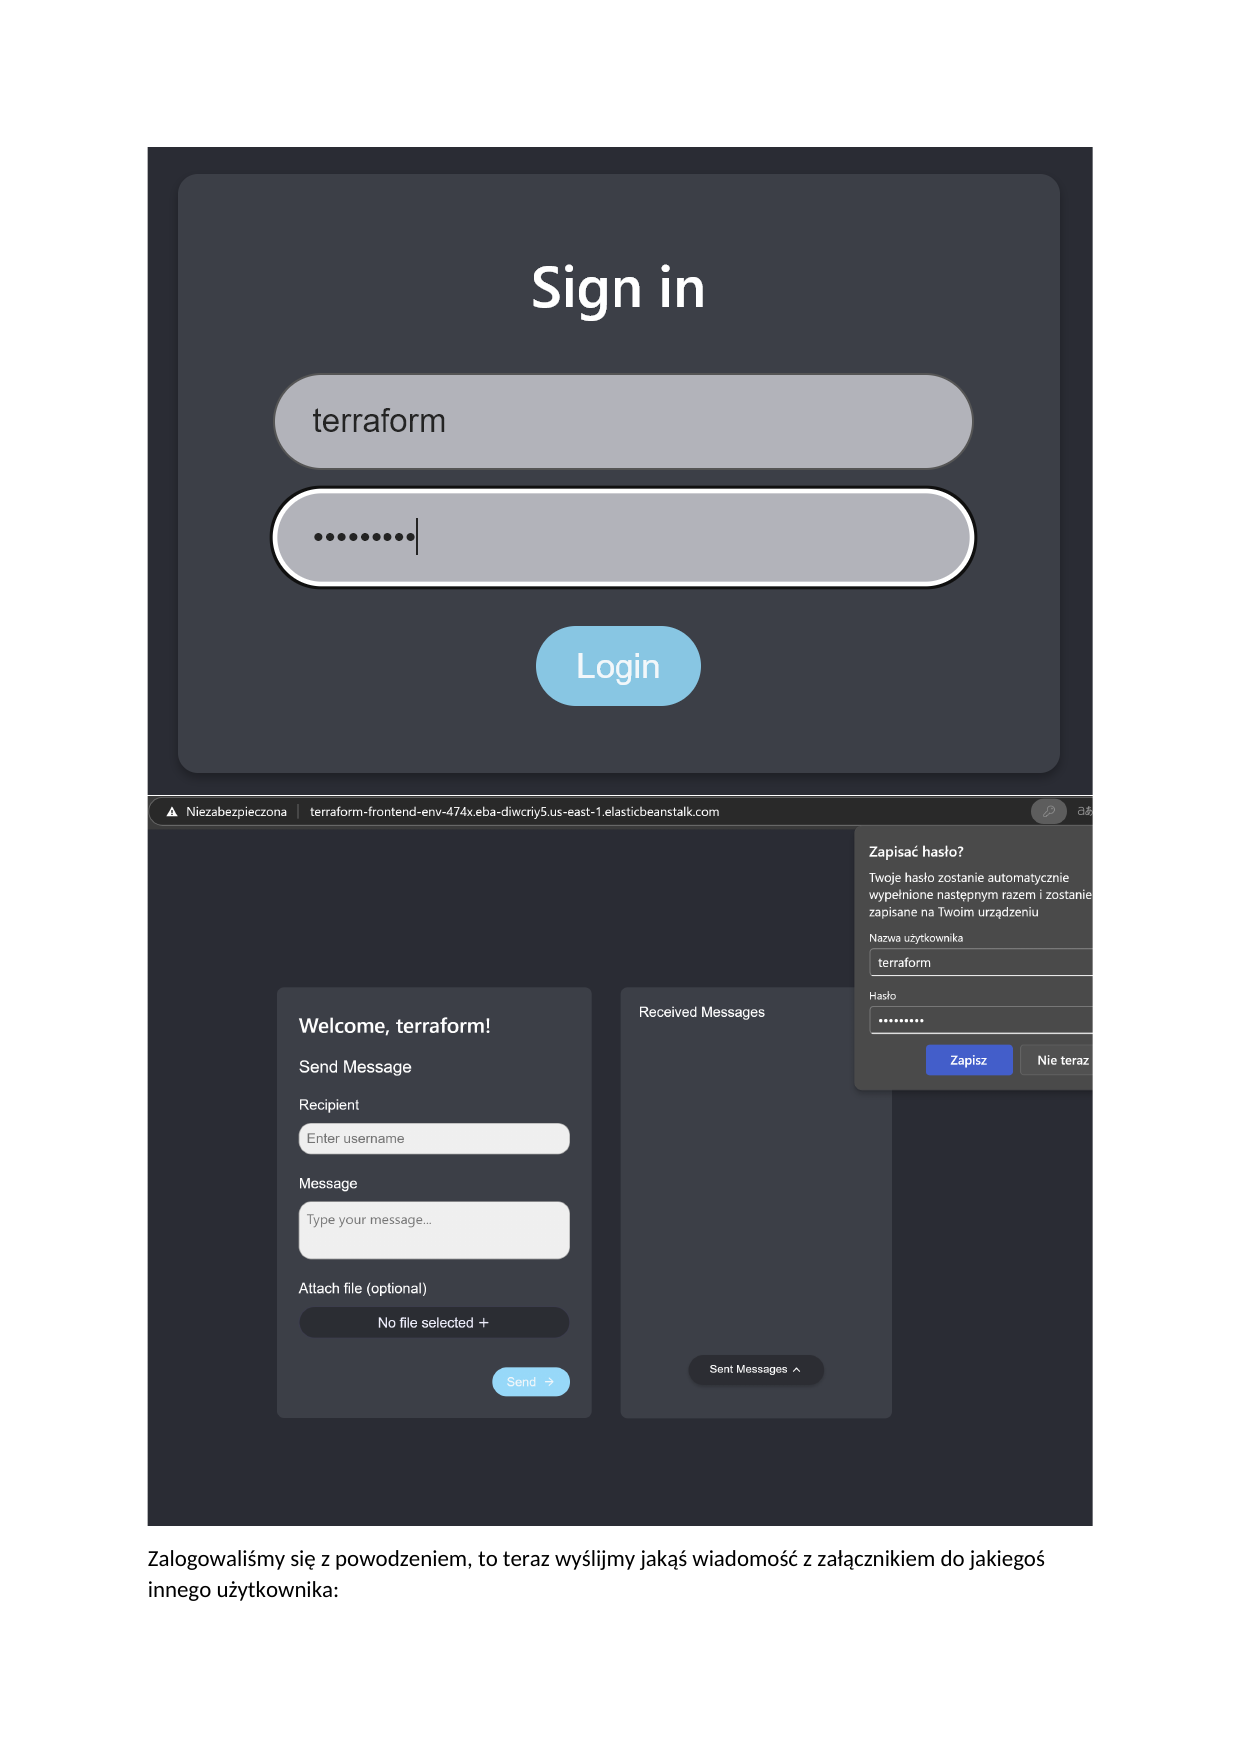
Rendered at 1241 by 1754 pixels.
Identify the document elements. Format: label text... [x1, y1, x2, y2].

picture [147, 796, 1093, 1526]
text Zalogowaliśmy się z powodzeniem, to teraz wyślijmy jakąś wiadomość z załącznikiem do jakiegoś innego użytkownika: [148, 1544, 1093, 1603]
picture [147, 147, 1093, 795]
